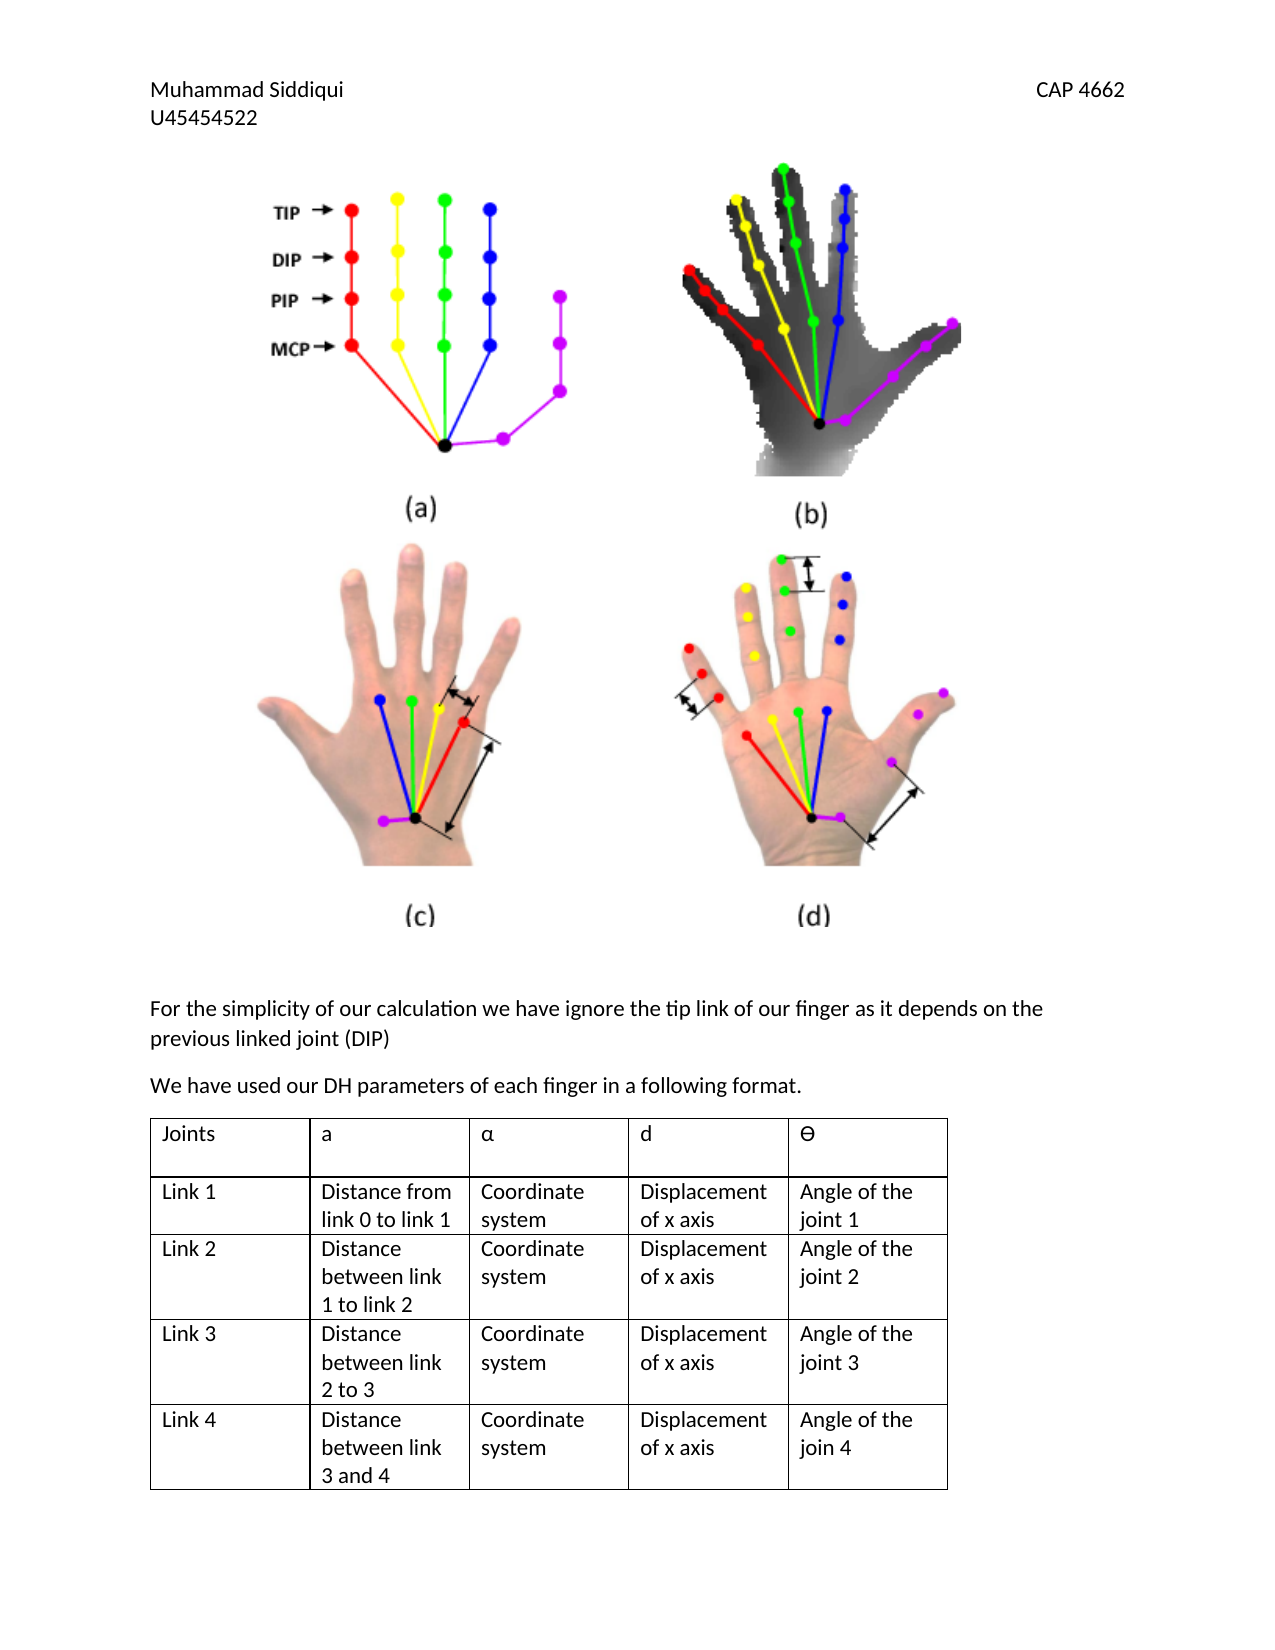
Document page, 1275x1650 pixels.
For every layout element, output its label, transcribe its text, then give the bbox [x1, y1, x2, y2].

table_cell Angle of the joint 3 [789, 1320, 947, 1404]
table_cell Angle of the joint 1 [789, 1178, 947, 1233]
table_cell Displacement of x axis [629, 1235, 788, 1318]
table_cell Coordinate system [470, 1178, 628, 1233]
table_cell Coordinate system [470, 1405, 628, 1489]
table_cell Angle of the join 4 [789, 1405, 947, 1489]
table_cell Distance between link 3 and 4 [311, 1405, 469, 1489]
table_header a [311, 1119, 469, 1176]
picture [253, 162, 962, 927]
table_cell Angle of the joint 2 [789, 1235, 947, 1318]
table_header d [629, 1119, 788, 1176]
table_header α [470, 1119, 628, 1176]
table_cell Link 4 [151, 1405, 309, 1489]
table_cell Displacement of x axis [629, 1178, 788, 1233]
text We have used our DH parameters of each finger in a following format. [150, 1071, 1125, 1099]
table_cell Distance from link 0 to link 1 [311, 1178, 469, 1233]
table_cell Link 1 [151, 1178, 309, 1233]
table_cell Distance between link 2 to 3 [311, 1320, 469, 1404]
table_cell Link 2 [151, 1235, 309, 1318]
text For the simplicity of our calculation we have ignore the tip link of our finger as it depends on the previous linked joint (DIP) [150, 994, 1125, 1052]
table_cell Link 3 [151, 1320, 309, 1404]
table_cell Coordinate system [470, 1320, 628, 1404]
table_cell Displacement of x axis [629, 1405, 788, 1489]
table_header Ѳ [789, 1119, 947, 1176]
table_cell Displacement of x axis [629, 1320, 788, 1404]
table_cell Distance between link 1 to link 2 [311, 1235, 469, 1318]
table_header Joints [151, 1119, 309, 1176]
table_cell Coordinate system [470, 1235, 628, 1318]
